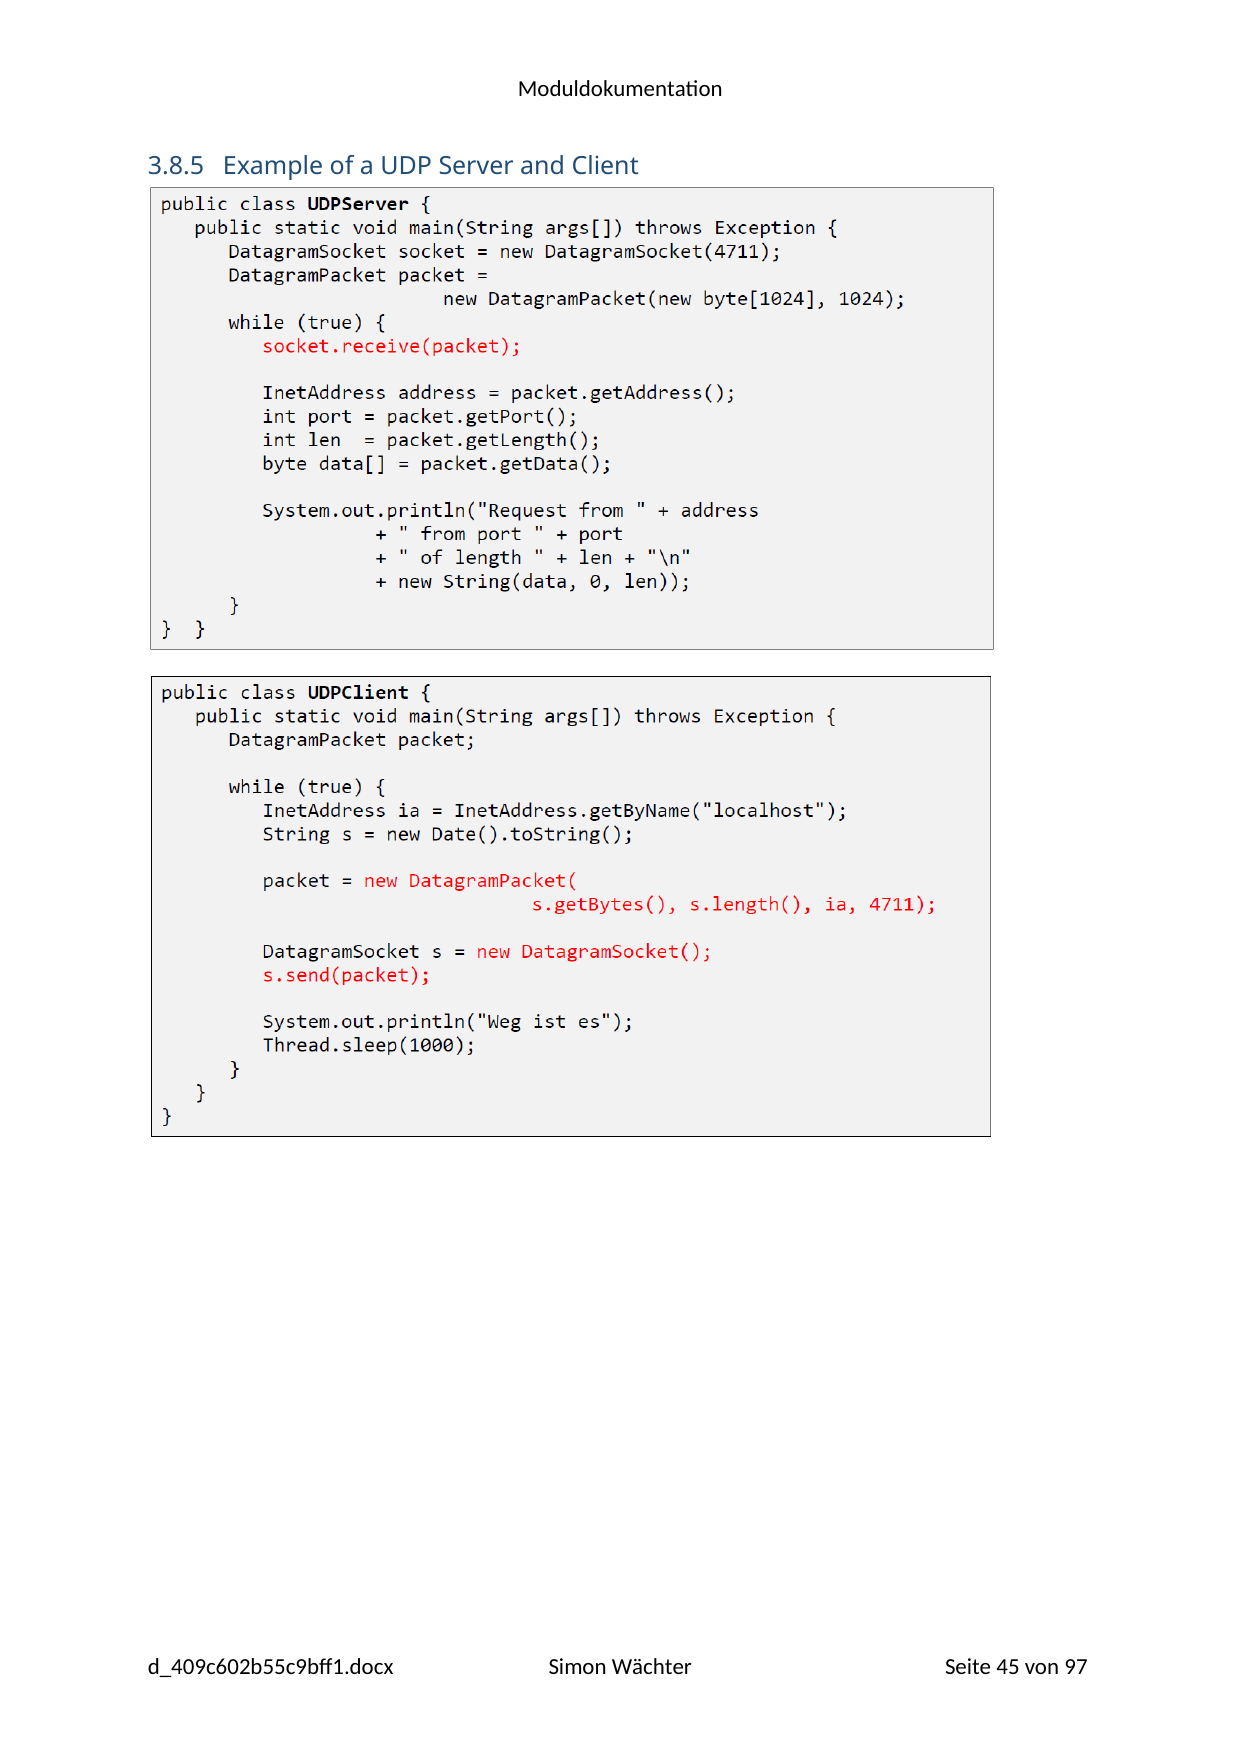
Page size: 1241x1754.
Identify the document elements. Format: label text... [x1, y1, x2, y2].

picture [147, 671, 997, 1141]
picture [147, 184, 999, 653]
subtitle Example of a UDP Server and Client [148, 148, 1093, 182]
